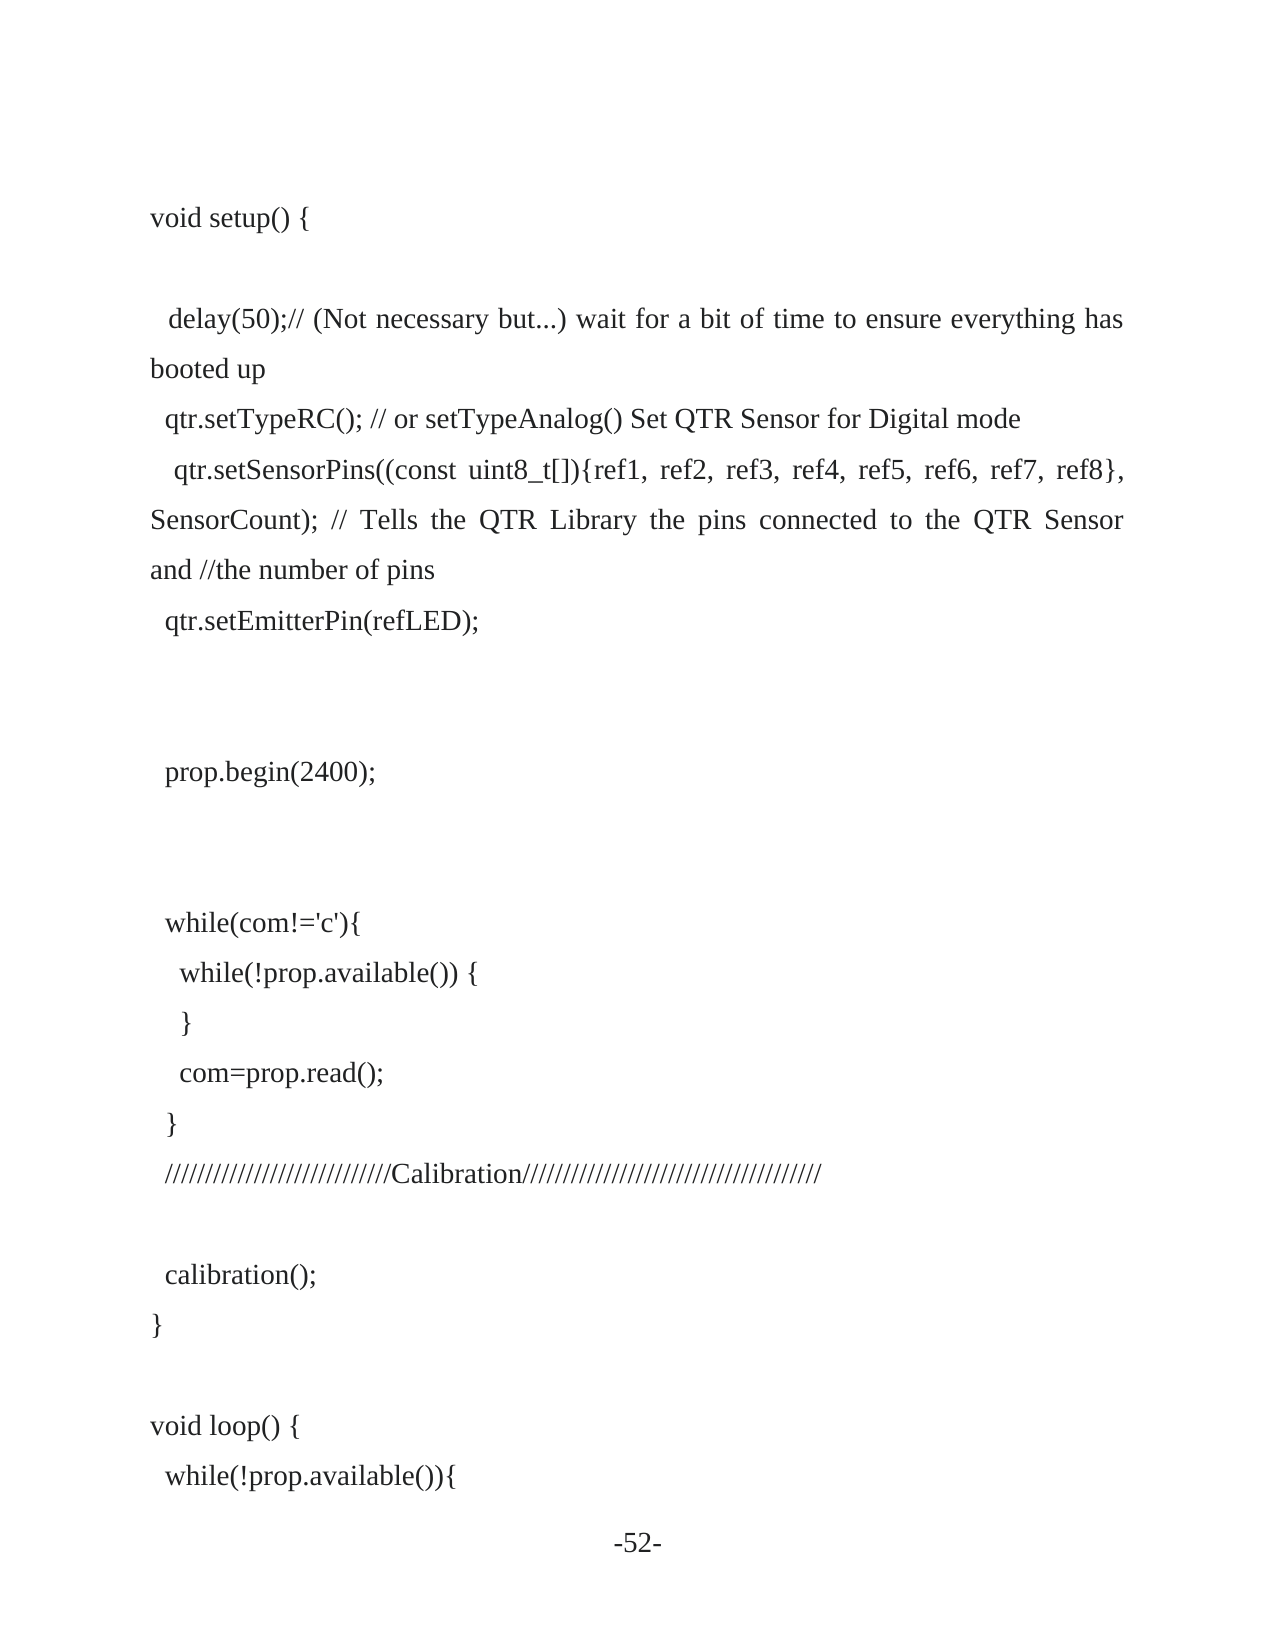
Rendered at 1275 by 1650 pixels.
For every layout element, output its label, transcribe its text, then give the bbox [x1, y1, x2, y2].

text } [150, 1307, 1125, 1341]
text com=prop.read(); [150, 1056, 1125, 1089]
text } [150, 1005, 1125, 1039]
text qtr.setTypeRC(); // or setTypeAnalog() Set QTR Sensor for Digital mode [150, 402, 1125, 435]
text calibration(); [150, 1257, 1125, 1290]
text while(!prop.available()) { [150, 955, 1125, 988]
text ////////////////////////////Calibration///////////////////////////////////// [150, 1156, 1125, 1190]
text } [150, 1106, 1125, 1139]
text void loop() { [150, 1408, 1125, 1441]
text qtr.setEmitterPin(refLED); [150, 603, 1125, 636]
text prop.begin(2400); [150, 754, 1125, 787]
text void setup() { [150, 200, 1125, 234]
text qtr.setSensorPins((const uint8_t[]){ref1, ref2, ref3, ref4, ref5, ref6, ref7, ref8}, SensorCount); // Tells the QTR Library the pins connected to the QTR Sensor and //the number of pins [150, 452, 1125, 586]
text while(!prop.available()){ [150, 1458, 1125, 1492]
text while(com!='c'){ [150, 905, 1125, 938]
text delay(50);// (Not necessary but...) wait for a bit of time to ensure everything has booted up [150, 301, 1125, 385]
